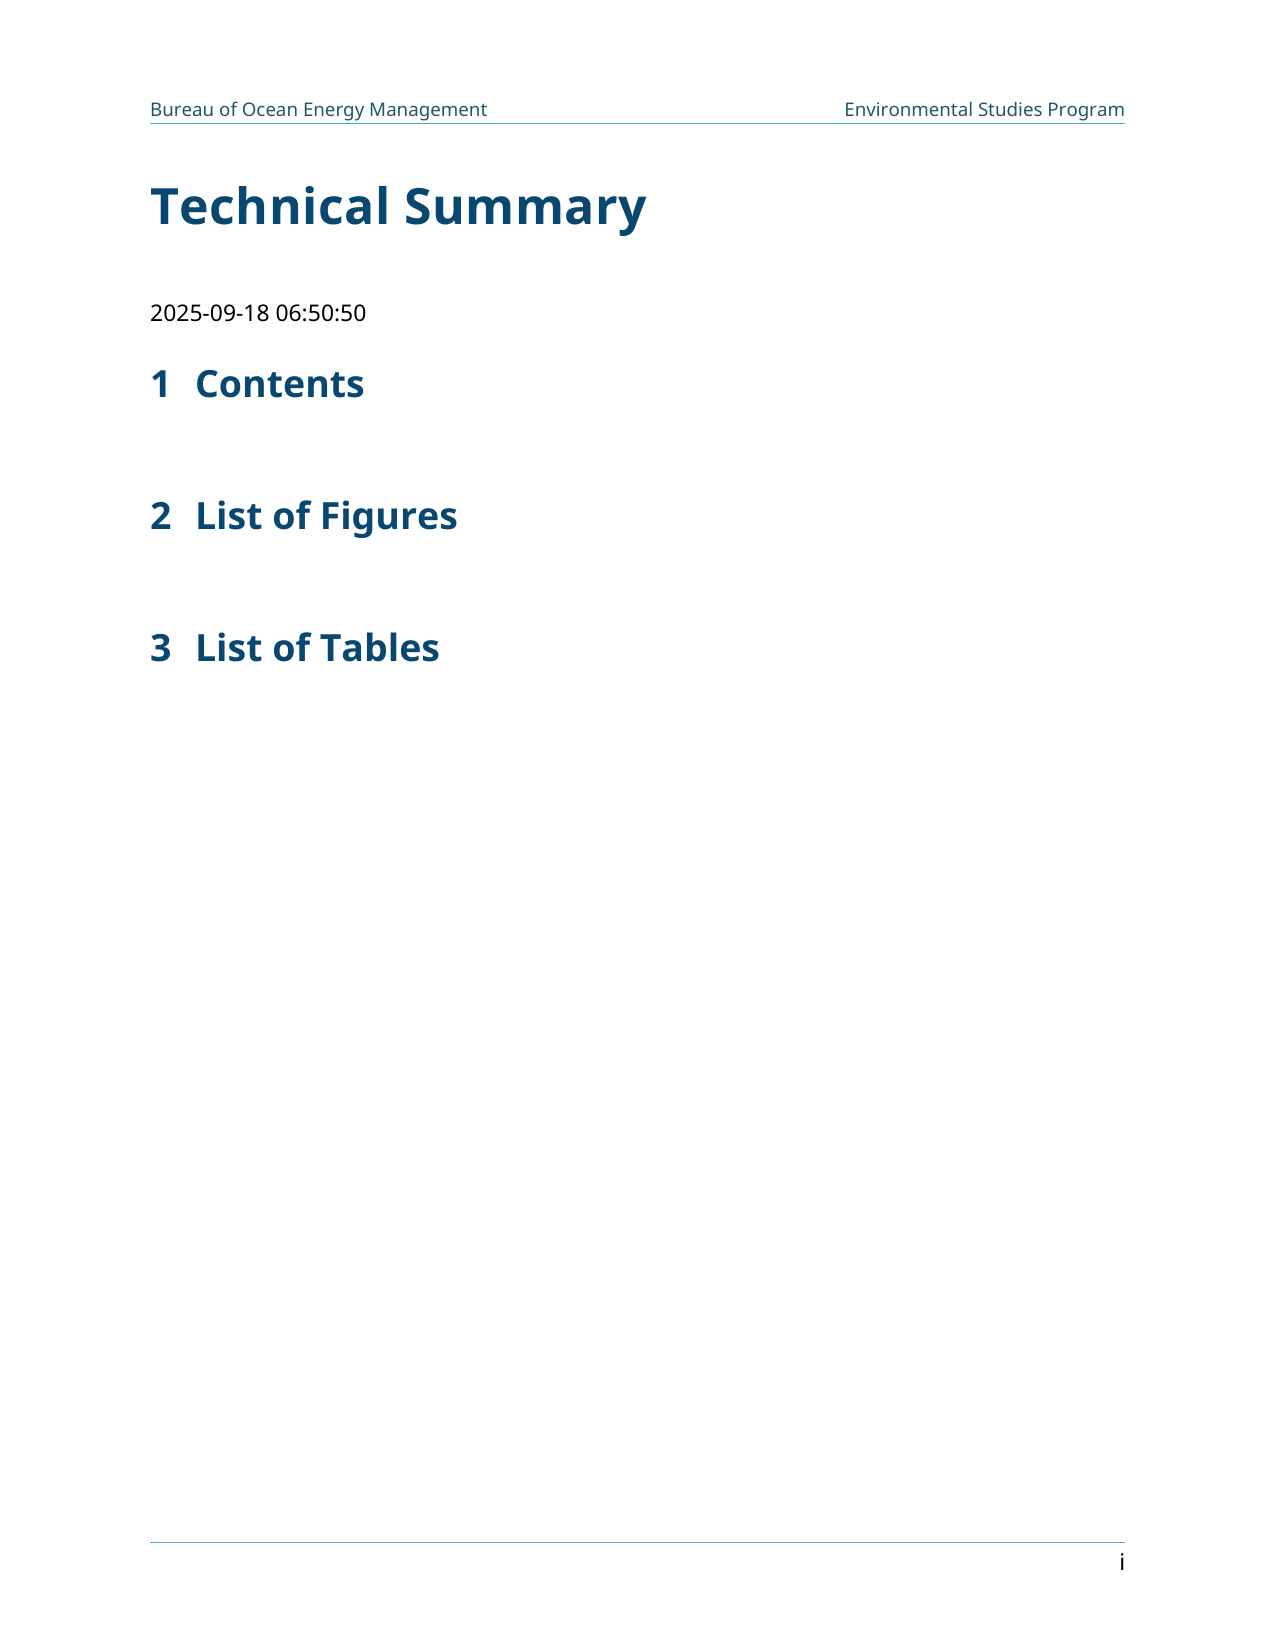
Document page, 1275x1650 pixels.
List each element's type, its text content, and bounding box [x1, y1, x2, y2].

title Technical Summary [150, 171, 1125, 239]
